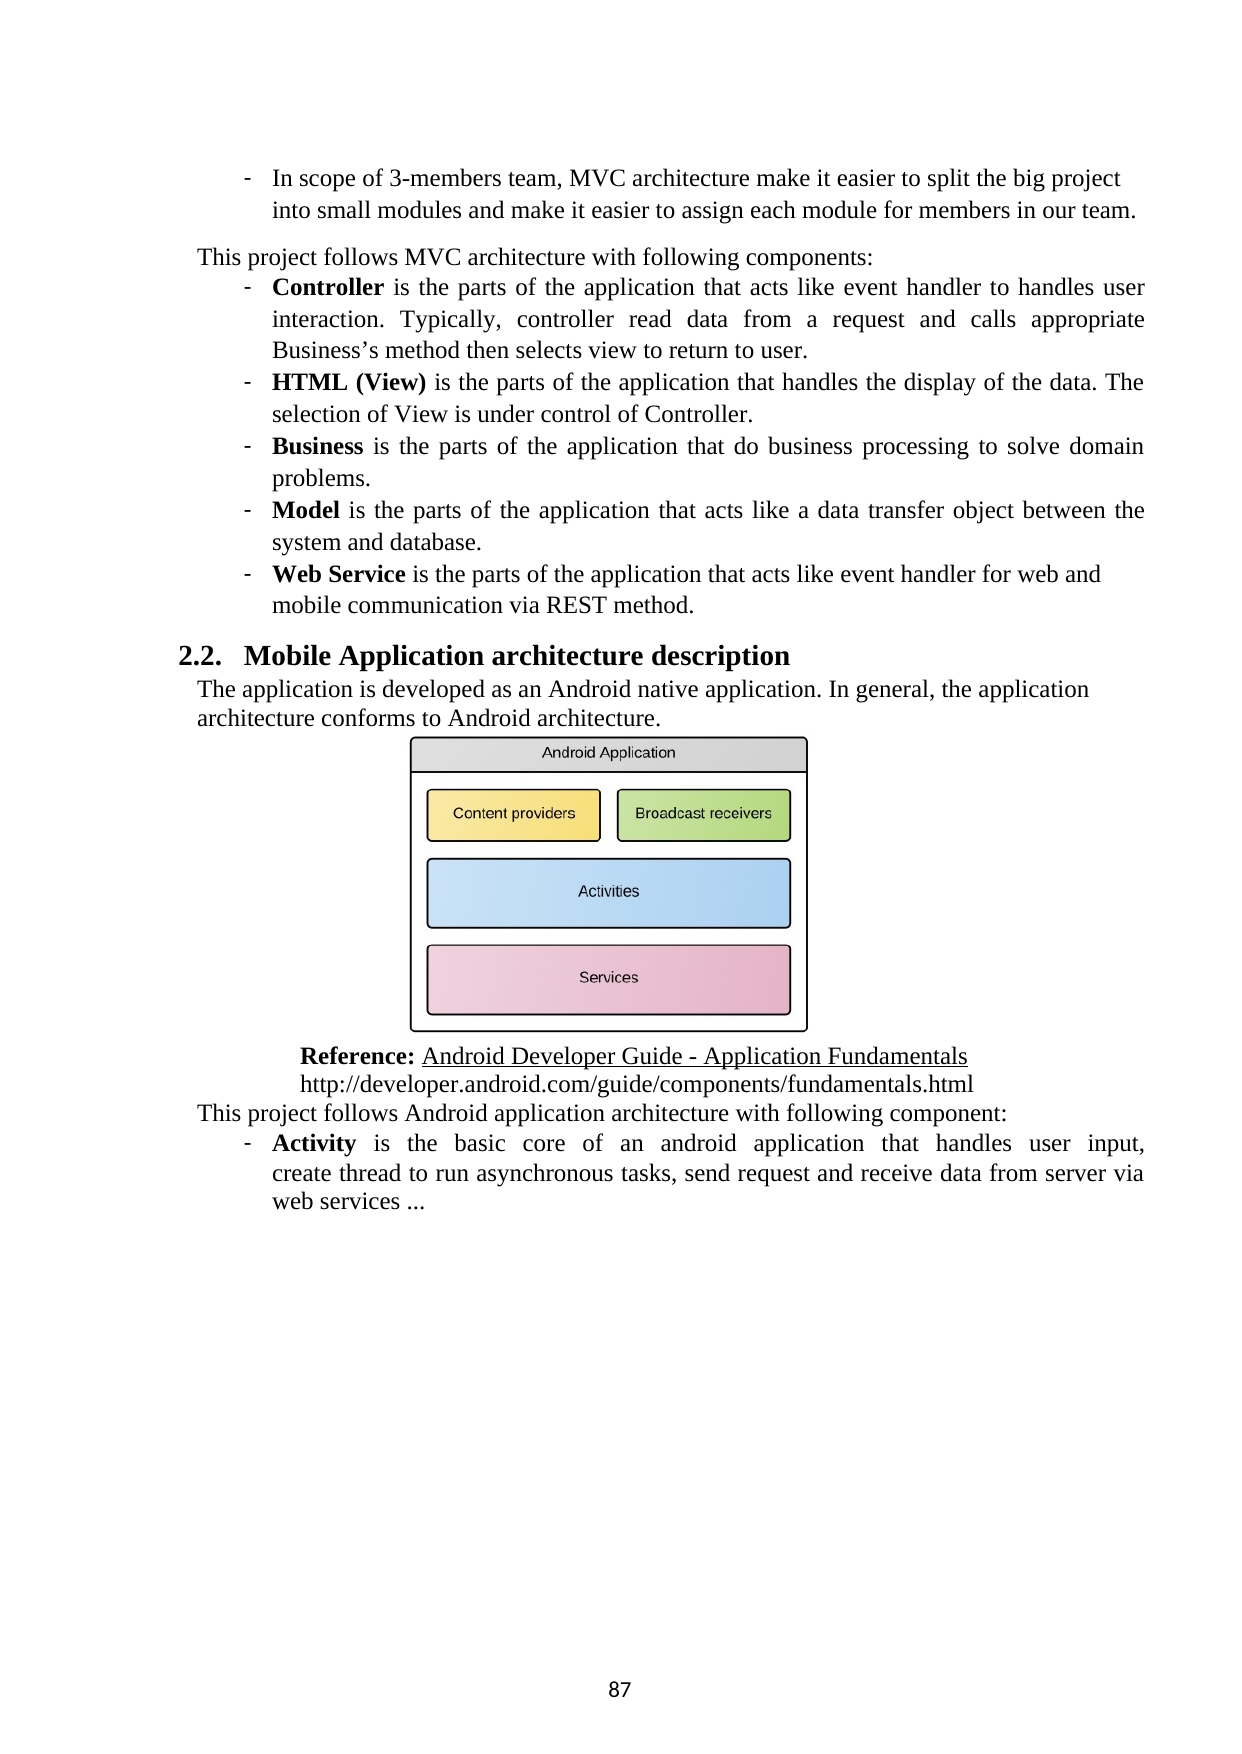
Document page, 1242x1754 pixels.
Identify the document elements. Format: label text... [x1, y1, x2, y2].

text The application is developed as an Android native application. In general, the application architecture conforms to Android architecture. [197, 674, 1146, 732]
text This project follows MVC architecture with following components: [197, 242, 1146, 271]
list In scope of 3-members team, MVC architecture make it easier to split the big project into small modules and make it easier to assign each module for members in our team. [244, 162, 1146, 223]
list Activity is the basic core of an android application that handles user input, create thread to run asynchronous tasks, send request and receive data from server via web services ... [244, 1127, 1146, 1215]
picture [403, 731, 816, 1041]
text http://developer.android.com/guide/components/fundamentals.html [169, 1069, 1146, 1098]
text Reference: Android Developer Guide - Application Fundamentals [169, 1041, 1146, 1069]
list Model is the parts of the application that acts like a data transfer object between the system and database. [244, 494, 1146, 555]
list HTML (View) is the parts of the application that handles the display of the data. The selection of View is under control of Controller. [244, 366, 1146, 428]
list Web Service is the parts of the application that acts like event handler for web and mobile communication via REST method. [244, 558, 1146, 619]
list Controller is the parts of the application that acts like event handler to handles user interaction. Typically, controller read data from a request and calls appropriate Business’s method then selects view to return to user. [244, 271, 1146, 364]
subtitle Mobile Application architecture description [169, 638, 1146, 672]
list Business is the parts of the application that do business processing to solve domain problems. [244, 430, 1146, 492]
text This project follows Android application architecture with following component: [197, 1098, 1146, 1127]
